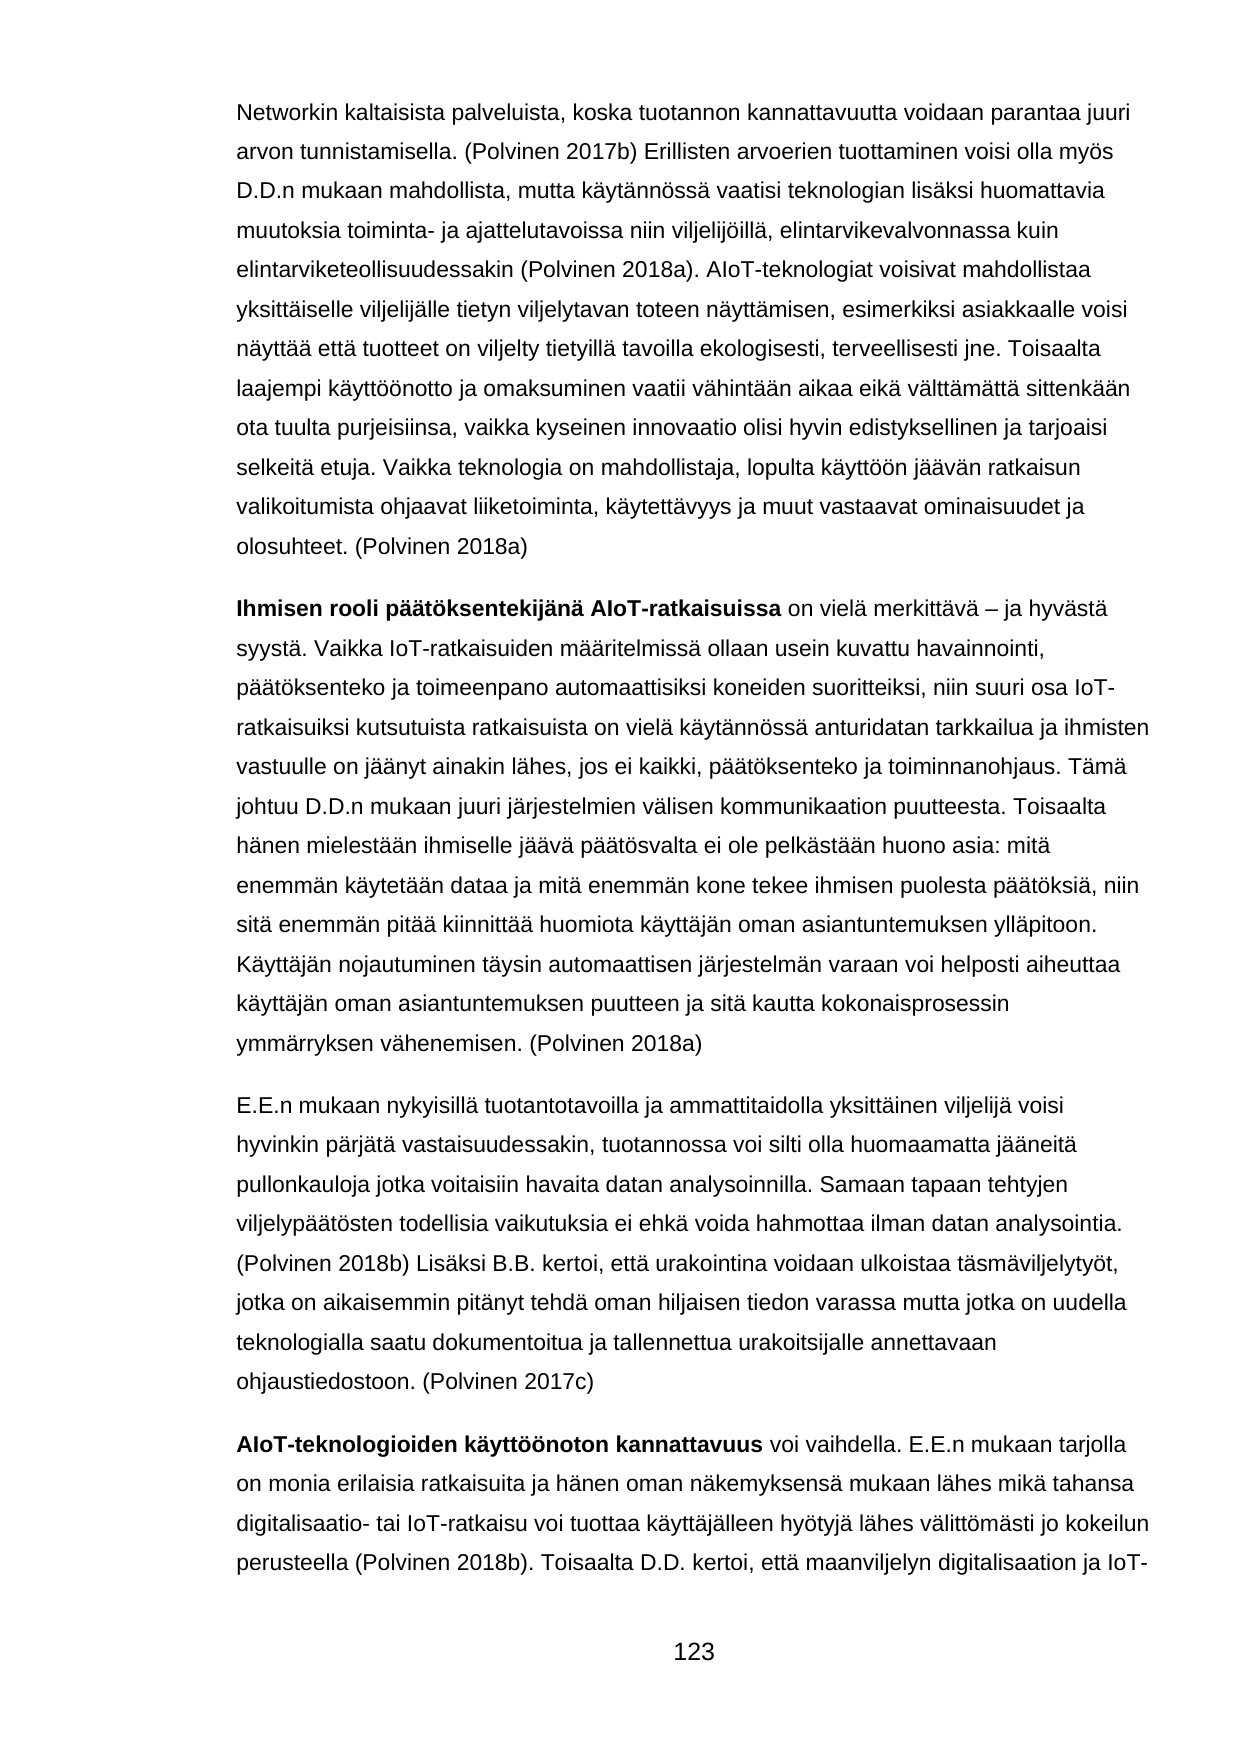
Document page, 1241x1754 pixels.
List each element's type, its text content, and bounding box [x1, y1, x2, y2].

text Ihmisen rooli päätöksentekijänä AIoT-ratkaisuissa on vielä merkittävä – ja hyvästä syystä. Vaikka IoT-ratkaisuiden määritelmissä ollaan usein kuvattu havainnointi, päätöksenteko ja toimeenpano automaattisiksi koneiden suoritteiksi, niin suuri osa IoT-ratkaisuiksi kutsutuista ratkaisuista on vielä käytännössä anturidatan tarkkailua ja ihmisten vastuulle on jäänyt ainakin lähes, jos ei kaikki, päätöksenteko ja toiminnanohjaus. Tämä johtuu D.D.n mukaan juuri järjestelmien välisen kommunikaation puutteesta. Toisaalta hänen mielestään ihmiselle jäävä päätösvalta ei ole pelkästään huono asia: mitä enemmän käytetään dataa ja mitä enemmän kone tekee ihmisen puolesta päätöksiä, niin sitä enemmän pitää kiinnittää huomiota käyttäjän oman asiantuntemuksen ylläpitoon. Käyttäjän nojautuminen täysin automaattisen järjestelmän varaan voi helposti aiheuttaa käyttäjän oman asiantuntemuksen puutteen ja sitä kautta kokonaisprosessin ymmärryksen vähenemisen. (Polvinen 2018a) [236, 595, 1152, 1056]
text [236, 98, 1152, 559]
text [236, 1431, 1152, 1575]
text E.E.n mukaan nykyisillä tuotantotavoilla ja ammattitaidolla yksittäinen viljelijä voisi hyvinkin pärjätä vastaisuudessakin, tuotannossa voi silti olla huomaamatta jääneitä pullonkauloja jotka voitaisiin havaita datan analysoinnilla. Samaan tapaan tehtyjen viljelypäätösten todellisia vaikutuksia ei ehkä voida hahmottaa ilman datan analysointia. (Polvinen 2018b) Lisäksi B.B. kertoi, että urakointina voidaan ulkoistaa täsmäviljelytyöt, jotka on aikaisemmin pitänyt tehdä oman hiljaisen tiedon varassa mutta jotka on uudella teknologialla saatu dokumentoitua ja tallennettua urakoitsijalle annettavaan ohjaustiedostoon. (Polvinen 2017c) [236, 1092, 1152, 1394]
